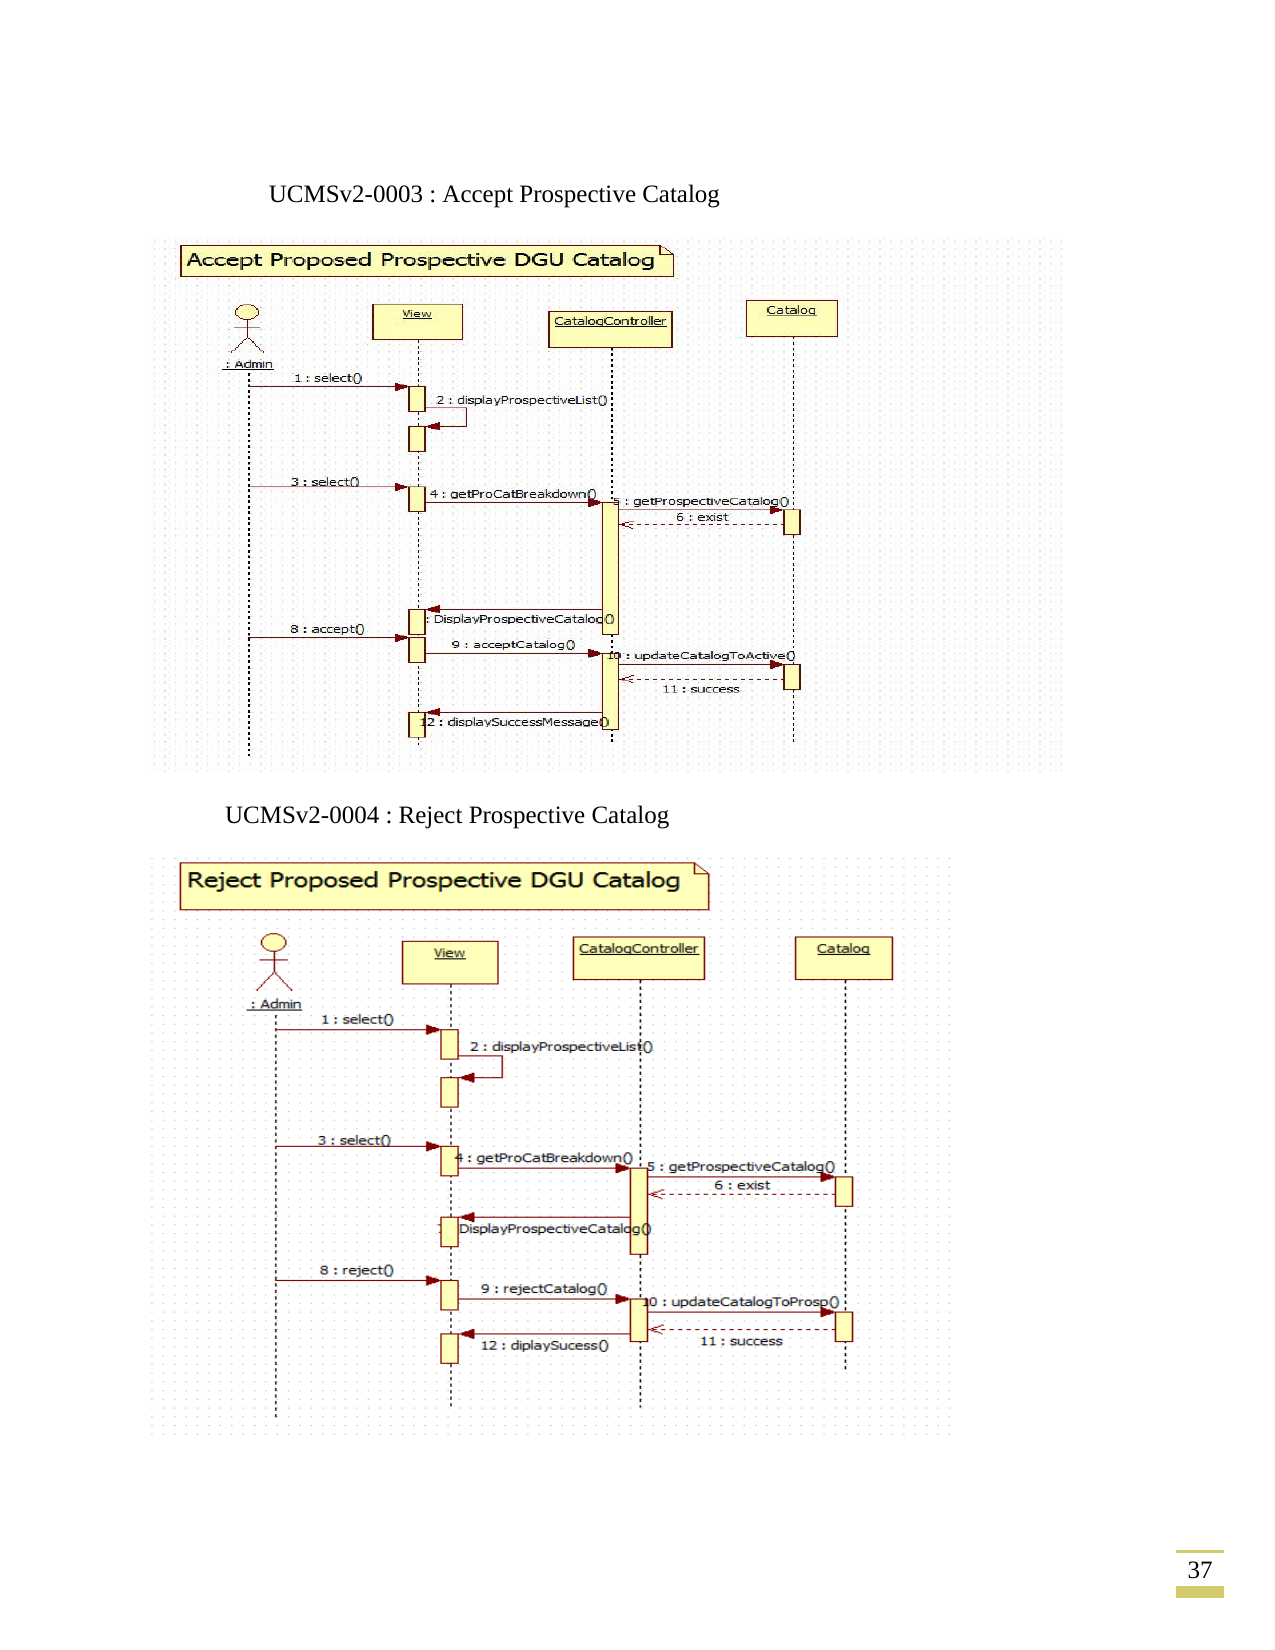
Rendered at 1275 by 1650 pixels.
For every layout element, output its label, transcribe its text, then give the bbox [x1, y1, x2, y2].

picture [150, 236, 1063, 772]
text UCMSv2-0003 : Accept Prospective Catalog [269, 179, 1125, 207]
text UCMSv2-0004 : Reject Prospective Catalog [225, 801, 1125, 829]
picture [150, 858, 956, 1437]
